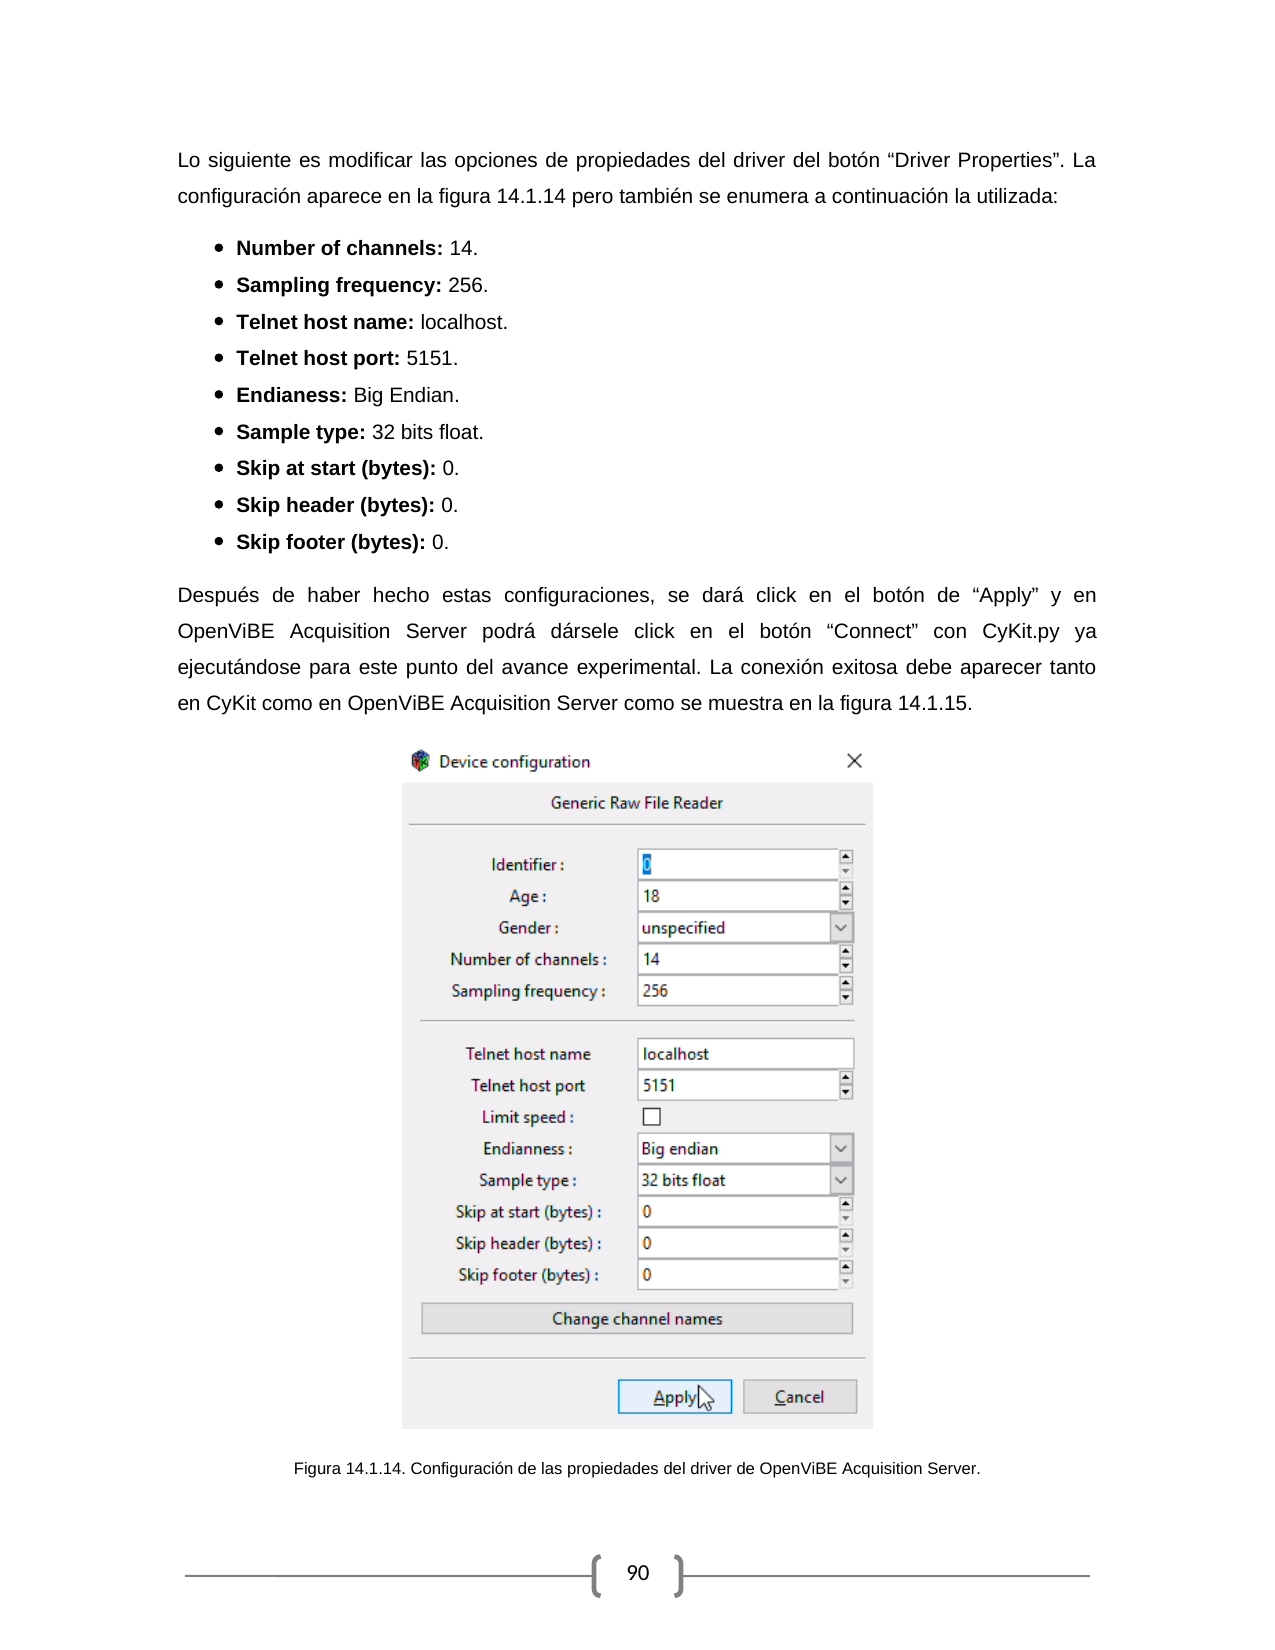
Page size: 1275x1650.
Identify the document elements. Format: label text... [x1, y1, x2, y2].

text Figura 14.1.14. Configuración de las propiedades del driver de OpenViBE Acquisition Server. [177, 1459, 1098, 1478]
list Sample type: 32 bits float. [215, 419, 1098, 444]
list Endianess: Big Endian. [215, 383, 1098, 407]
picture [401, 743, 874, 1429]
list Sampling frequency: 256. [215, 273, 1098, 297]
list Skip at start (bytes): 0. [215, 456, 1098, 481]
text Lo siguiente es modificar las opciones de propiedades del driver del botón “Driver Properties”. La configuración aparece en la figura 14.1.14 pero también se enumera a continuación la utilizada: [177, 148, 1098, 207]
list Number of channels: 14. [215, 236, 1098, 261]
list Telnet host name: localhost. [215, 309, 1098, 334]
list Skip header (bytes): 0. [215, 493, 1098, 517]
text Después de haber hecho estas configuraciones, se dará click en el botón de “Apply” y en OpenViBE Acquisition Server podrá dársele click en el botón “Connect” con CyKit.py ya ejecutándose para este punto del avance experimental. La conexión exitosa debe aparecer tanto en CyKit como en OpenViBE Acquisition Server como se muestra en la figura 14.1.15. [177, 583, 1098, 714]
list Skip footer (bytes): 0. [215, 529, 1098, 554]
list Telnet host port: 5151. [215, 346, 1098, 371]
